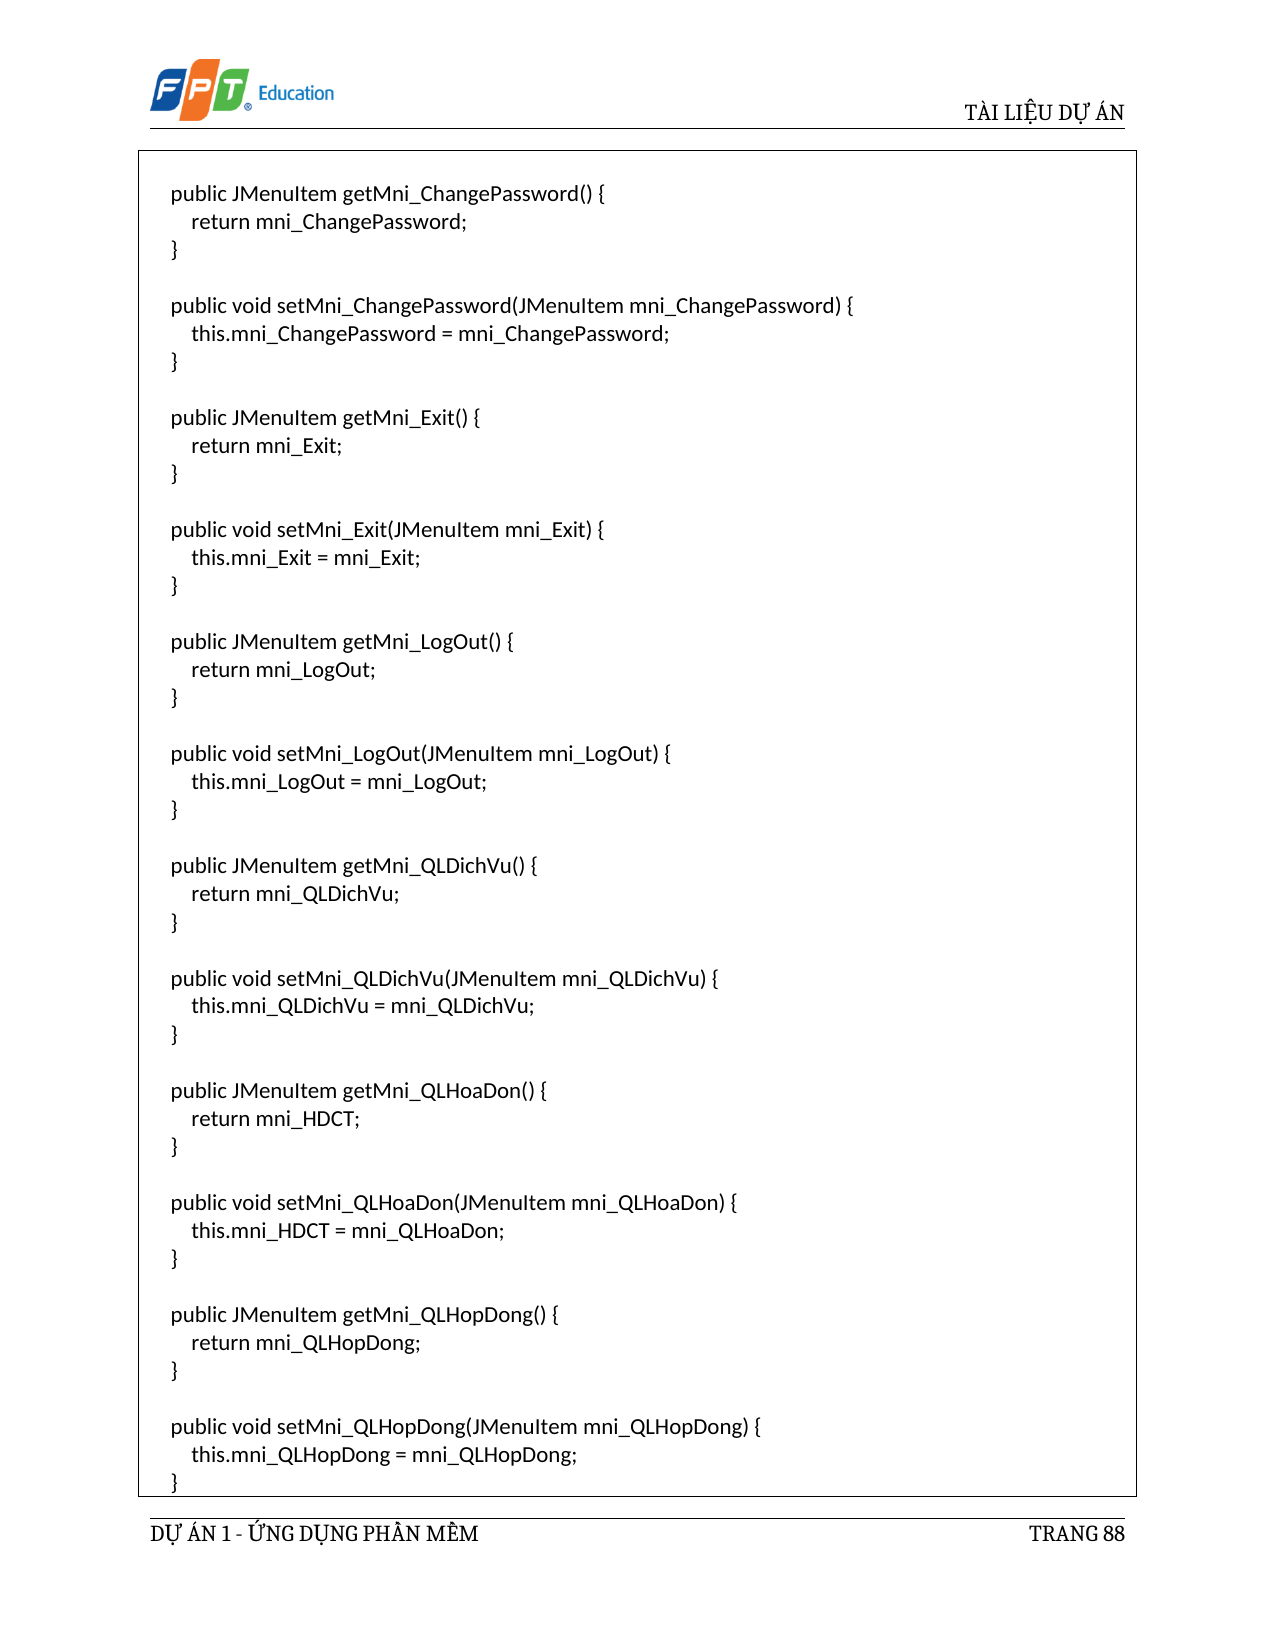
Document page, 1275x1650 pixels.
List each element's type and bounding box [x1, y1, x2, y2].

table_header [139, 151, 1136, 1496]
picture [150, 59, 336, 121]
